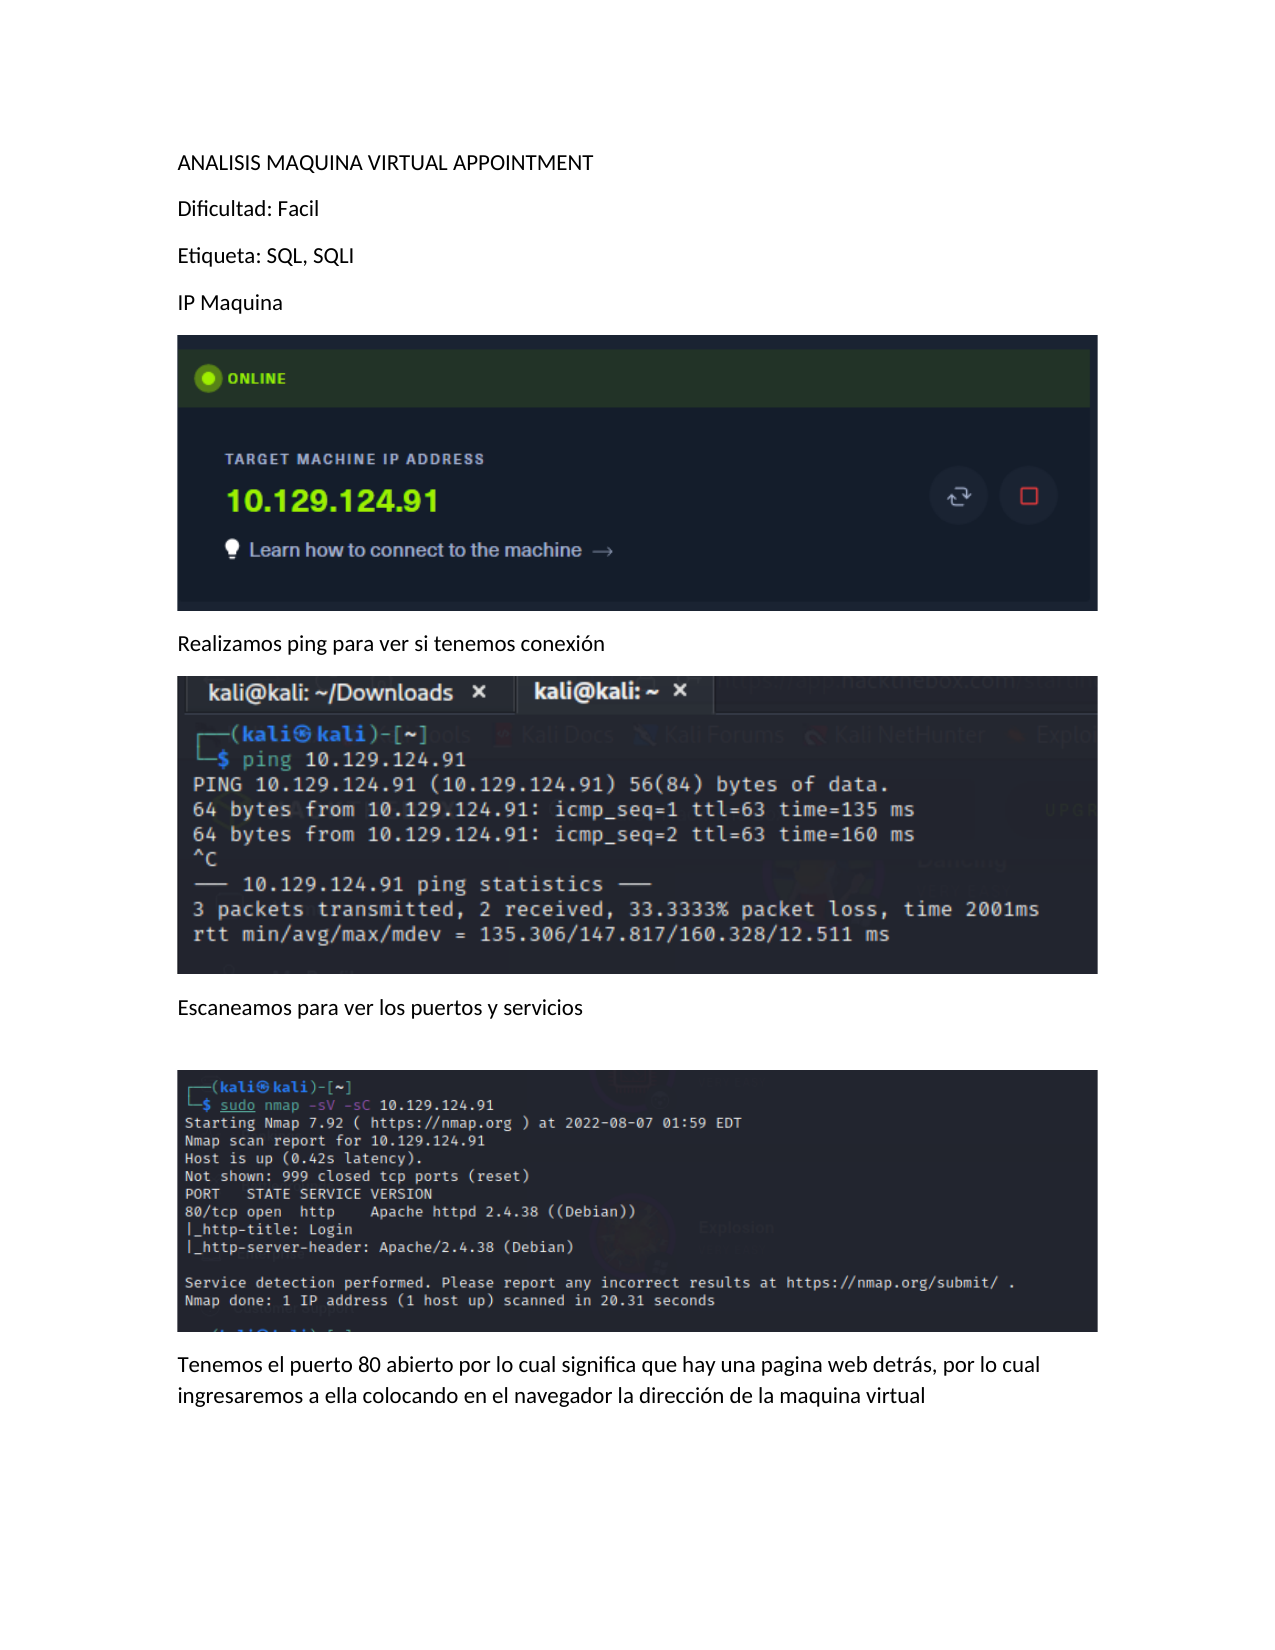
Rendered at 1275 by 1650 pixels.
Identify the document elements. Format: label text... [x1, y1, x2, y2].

text IP Maquina [177, 288, 1098, 316]
text Realizamos ping para ver si tenemos conexión [177, 629, 1098, 658]
text Tenemos el puerto 80 abierto por lo cual significa que hay una pagina web detrás, por lo cual ingresaremos a ella colocando en el navegador la dirección de la maquina virtual [177, 1351, 1098, 1409]
text Dificultad: Facil [177, 194, 1098, 222]
text Etiqueta: SQL, SQLI [177, 241, 1098, 269]
picture [177, 676, 1098, 974]
picture [177, 335, 1098, 611]
text ANALISIS MAQUINA VIRTUAL APPOINTMENT [177, 148, 1098, 176]
picture [177, 1070, 1098, 1332]
text Escaneamos para ver los puertos y servicios [177, 993, 1098, 1021]
